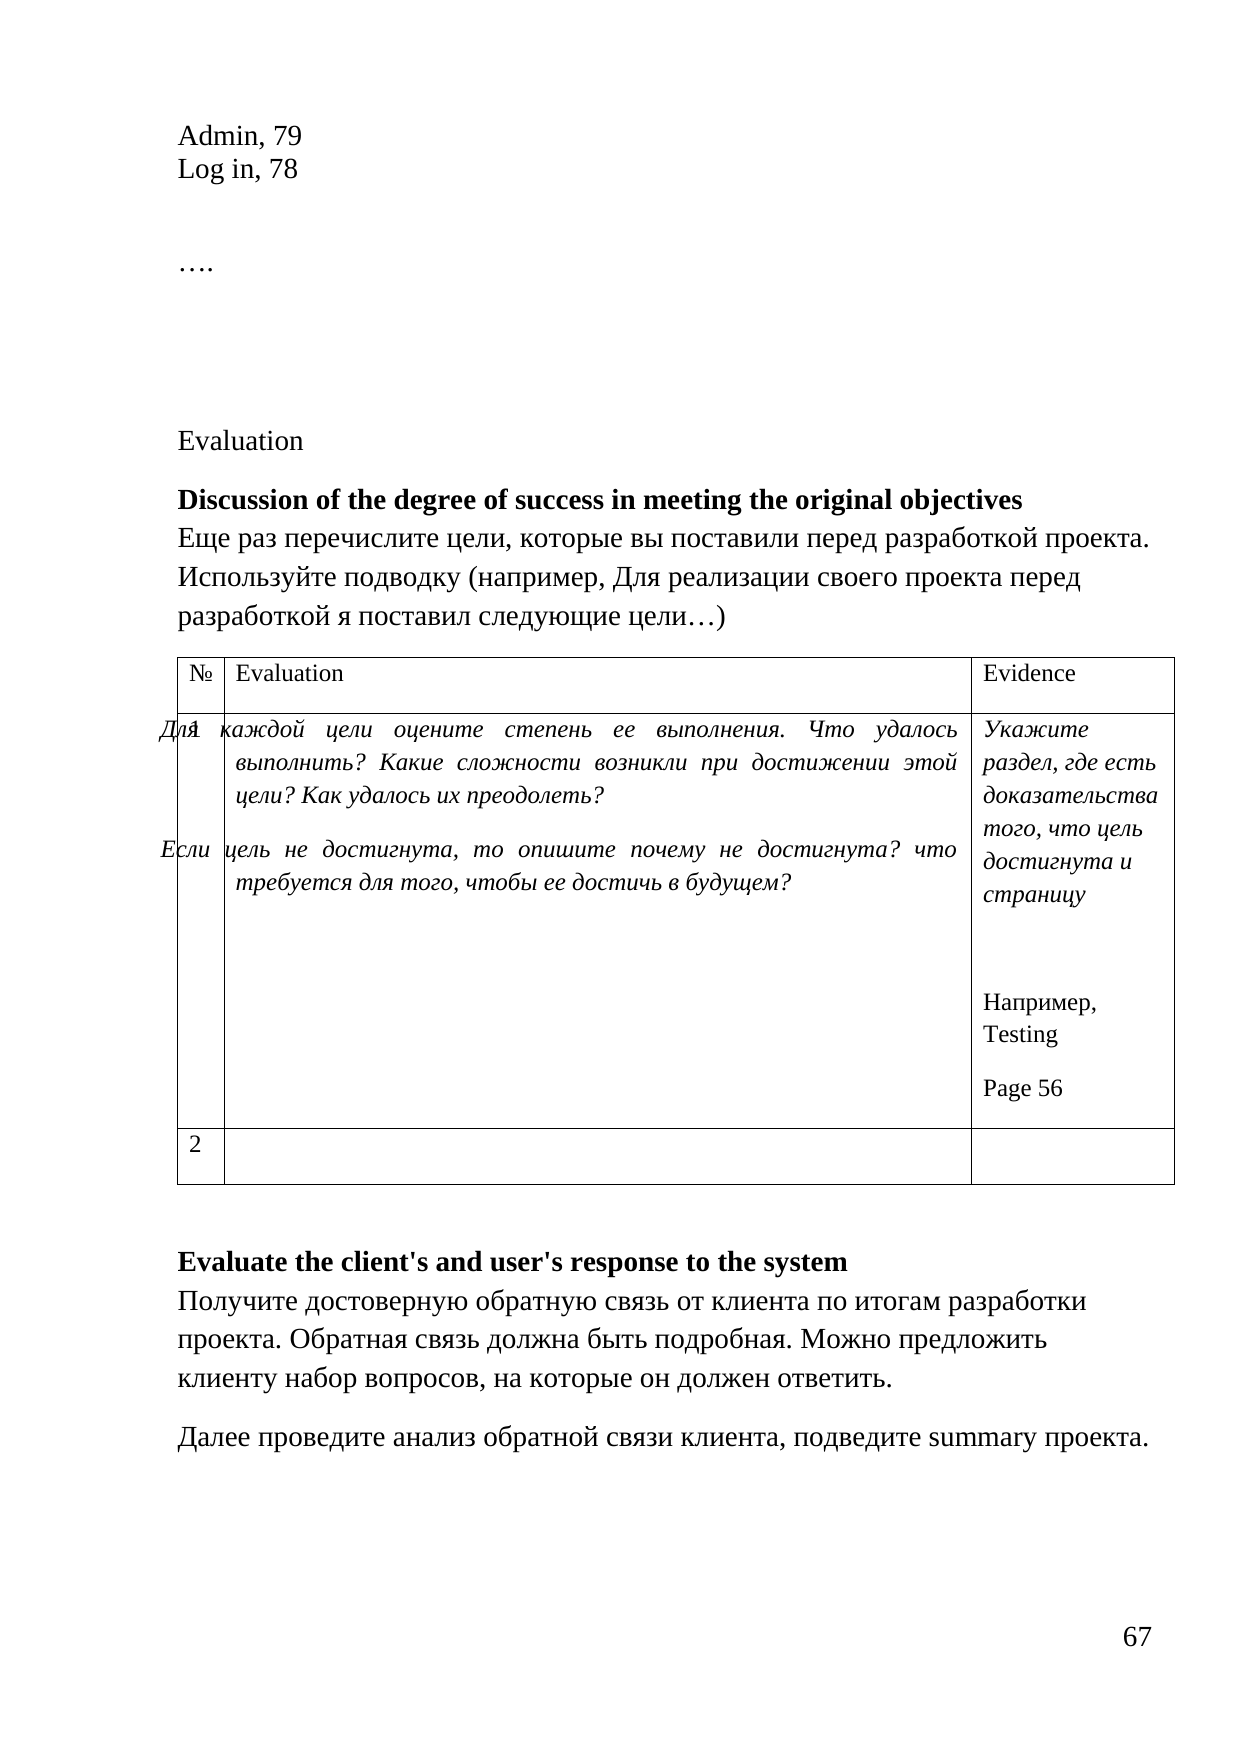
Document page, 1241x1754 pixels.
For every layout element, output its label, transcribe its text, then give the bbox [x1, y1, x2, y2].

text Evaluation [177, 423, 1152, 456]
subtitle Evaluate the client's and user's response to the system [177, 1244, 1152, 1278]
text …. [177, 244, 1152, 278]
text Получите достоверную обратную связь от клиента по итогам разработки проекта. Обратная связь должна быть подробная. Можно предложить клиенту набор вопросов, на которые он должен ответить. [177, 1283, 1152, 1393]
table_header Evaluation [225, 658, 971, 713]
table_header Evidence [972, 658, 1174, 713]
subtitle Discussion of the degree of success in meeting the original objectives [177, 482, 1152, 516]
table_cell Для каждой цели оцените степень ее выполнения. Что удалось выполнить? Какие сложности возникли при достижении этой цели? Как удалось их преодолеть? Если цель не достигнута, то опишите почему не достигнута? что требуется для того, чтобы ее достичь в будущем? [225, 714, 971, 1128]
table_cell 1 [178, 714, 224, 1128]
table_cell 2 [178, 1129, 224, 1184]
table_cell [225, 1129, 971, 1184]
text Admin, 79 [177, 118, 1152, 152]
table_cell [972, 1129, 1174, 1184]
text Log in, 78 [177, 152, 1152, 185]
text Еще раз перечислите цели, которые вы поставили перед разработкой проекта. Используйте подводку (например, Для реализации своего проекта перед разработкой я поставил следующие цели…) [177, 521, 1152, 631]
text Далее проведите анализ обратной связи клиента, подведите summary проекта. [177, 1419, 1152, 1453]
table_header № [178, 658, 224, 713]
table_cell Укажите раздел, где есть доказательства того, что цель достигнута и страницу Например, Testing Page 56 [972, 714, 1174, 1128]
